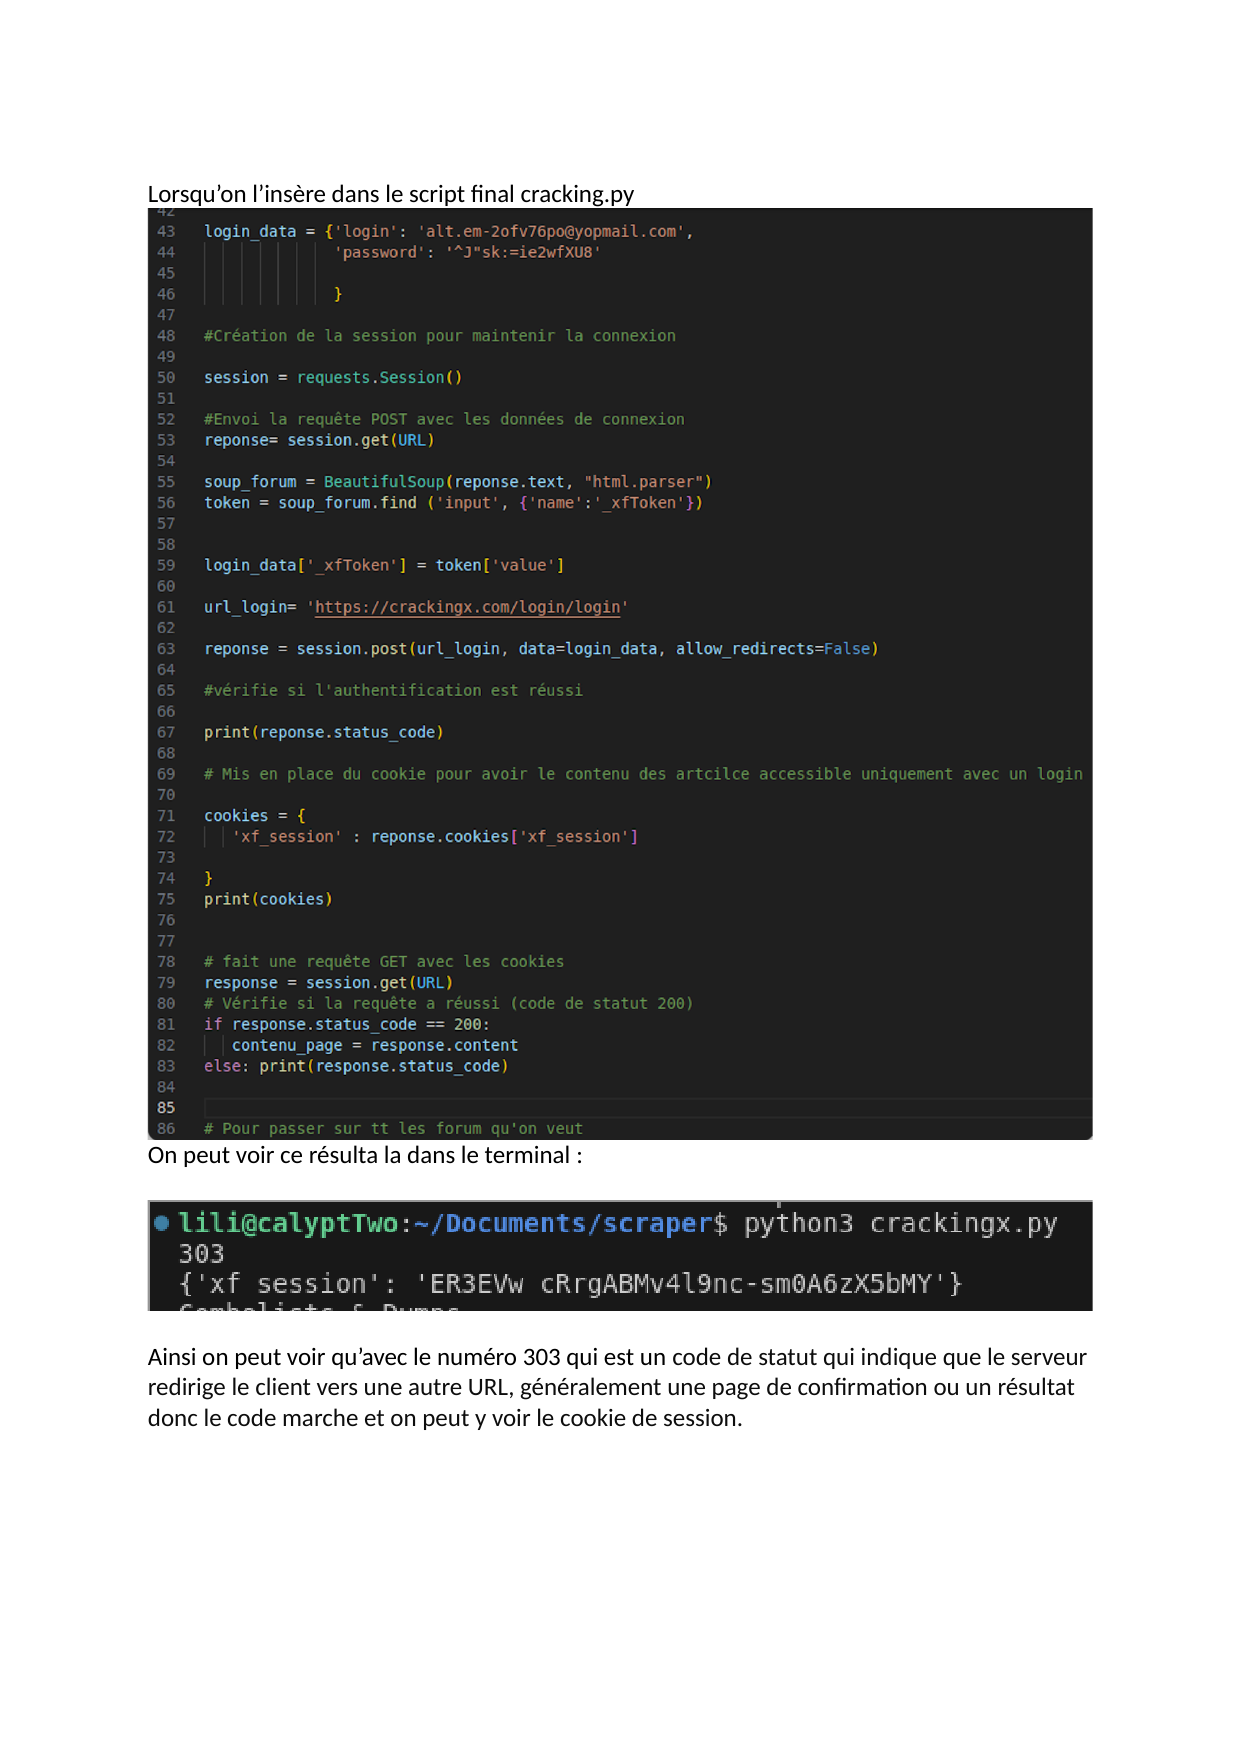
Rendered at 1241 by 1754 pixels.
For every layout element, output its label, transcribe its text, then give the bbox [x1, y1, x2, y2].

picture [147, 1200, 1093, 1311]
text Ainsi on peut voir qu’avec le numéro 303 qui est un code de statut qui indique que le serveur redirige le client vers une autre URL, généralement une page de confirmation ou un résultat donc le code marche et on peut y voir le cookie de session. [743, 1341, 1093, 1432]
text Ainsi on peut voir qu’avec le numéro 303 qui est un code de statut qui indique que le serveur redirige le client vers une autre URL, généralement une page de confirmation ou un résultat donc le code marche et on peut y voir le cookie de session. [148, 1341, 666, 1371]
picture [147, 208, 1093, 1140]
text Lorsqu’on l’insère dans le script final cracking.py [148, 178, 1093, 208]
text On peut voir ce résulta la dans le terminal : [148, 1140, 1093, 1170]
